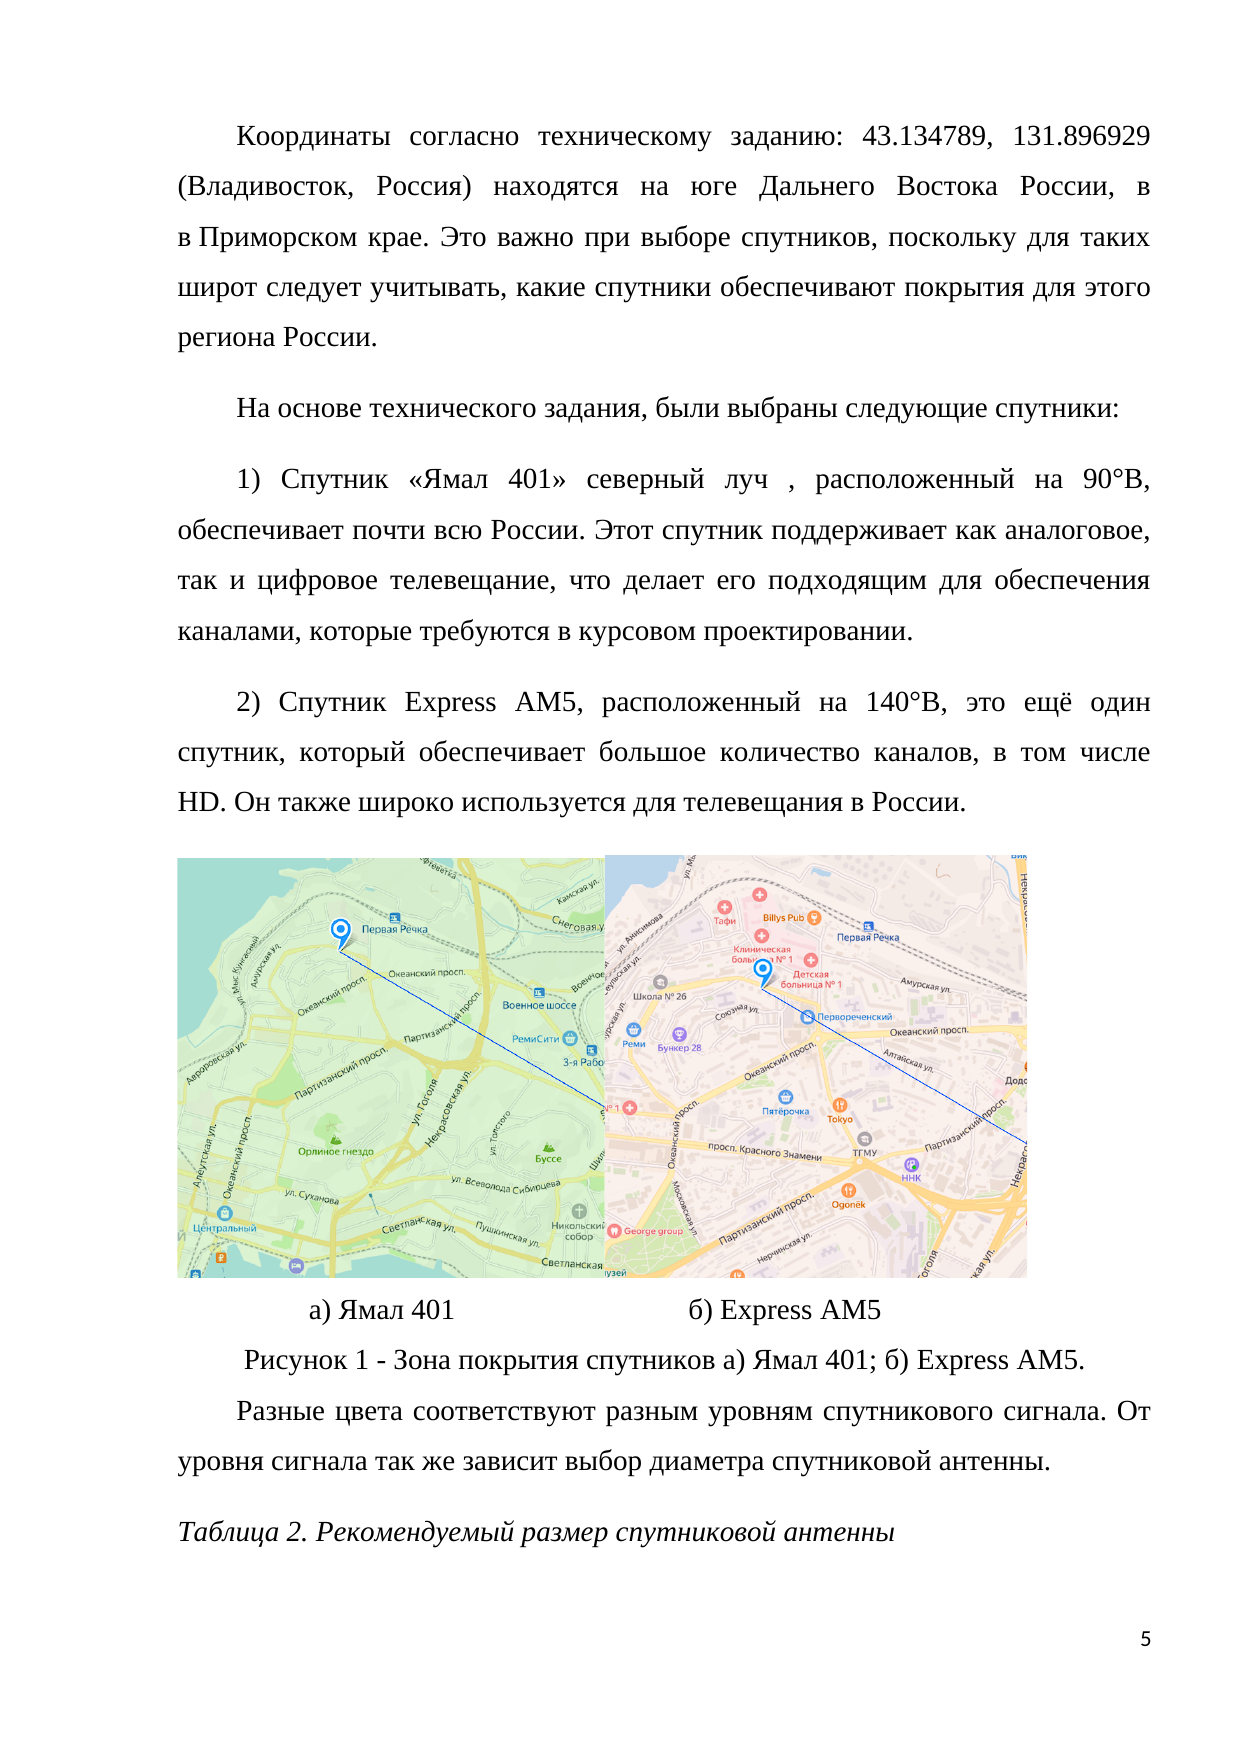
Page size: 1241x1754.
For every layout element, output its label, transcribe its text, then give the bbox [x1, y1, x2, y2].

text 2) Спутник Express AM5, расположенный на 140°В, это ещё один спутник, который обеспечивает большое количество каналов, в том числе HD. Он также широко используется для телевещания в России. [177, 684, 1152, 818]
text 1) Спутник «Ямал 401» северный луч , расположенный на 90°В, обеспечивает почти всю России. Этот спутник поддерживает как аналоговое, так и цифровое телевещание, что делает его подходящим для обеспечения каналами, которые требуются в курсовом проектировании. [177, 462, 1152, 646]
picture [177, 855, 1028, 1278]
text Рисунок 1 - Зона покрытия спутников а) Ямал 401; б) Express AM5. [177, 1342, 1152, 1376]
text На основе технического задания, были выбраны следующие спутники: [177, 391, 1152, 424]
text а) Ямал 401 б) Express AM5 [177, 1292, 1152, 1326]
text Разные цвета соответствуют разным уровням спутникового сигнала. От уровня сигнала так же зависит выбор диаметра спутниковой антенны. [177, 1393, 1152, 1476]
text Координаты согласно техническому заданию: 43.134789, 131.896929 (Владивосток, Россия) находятся на юге Дальнего Востока России, в в Приморском крае. Это важно при выборе спутников, поскольку для таких широт следует учитывать, какие спутники обеспечивают покрытия для этого региона России. [177, 118, 1152, 353]
text Таблица 2. Рекомендуемый размер спутниковой антенны [177, 1514, 1152, 1548]
